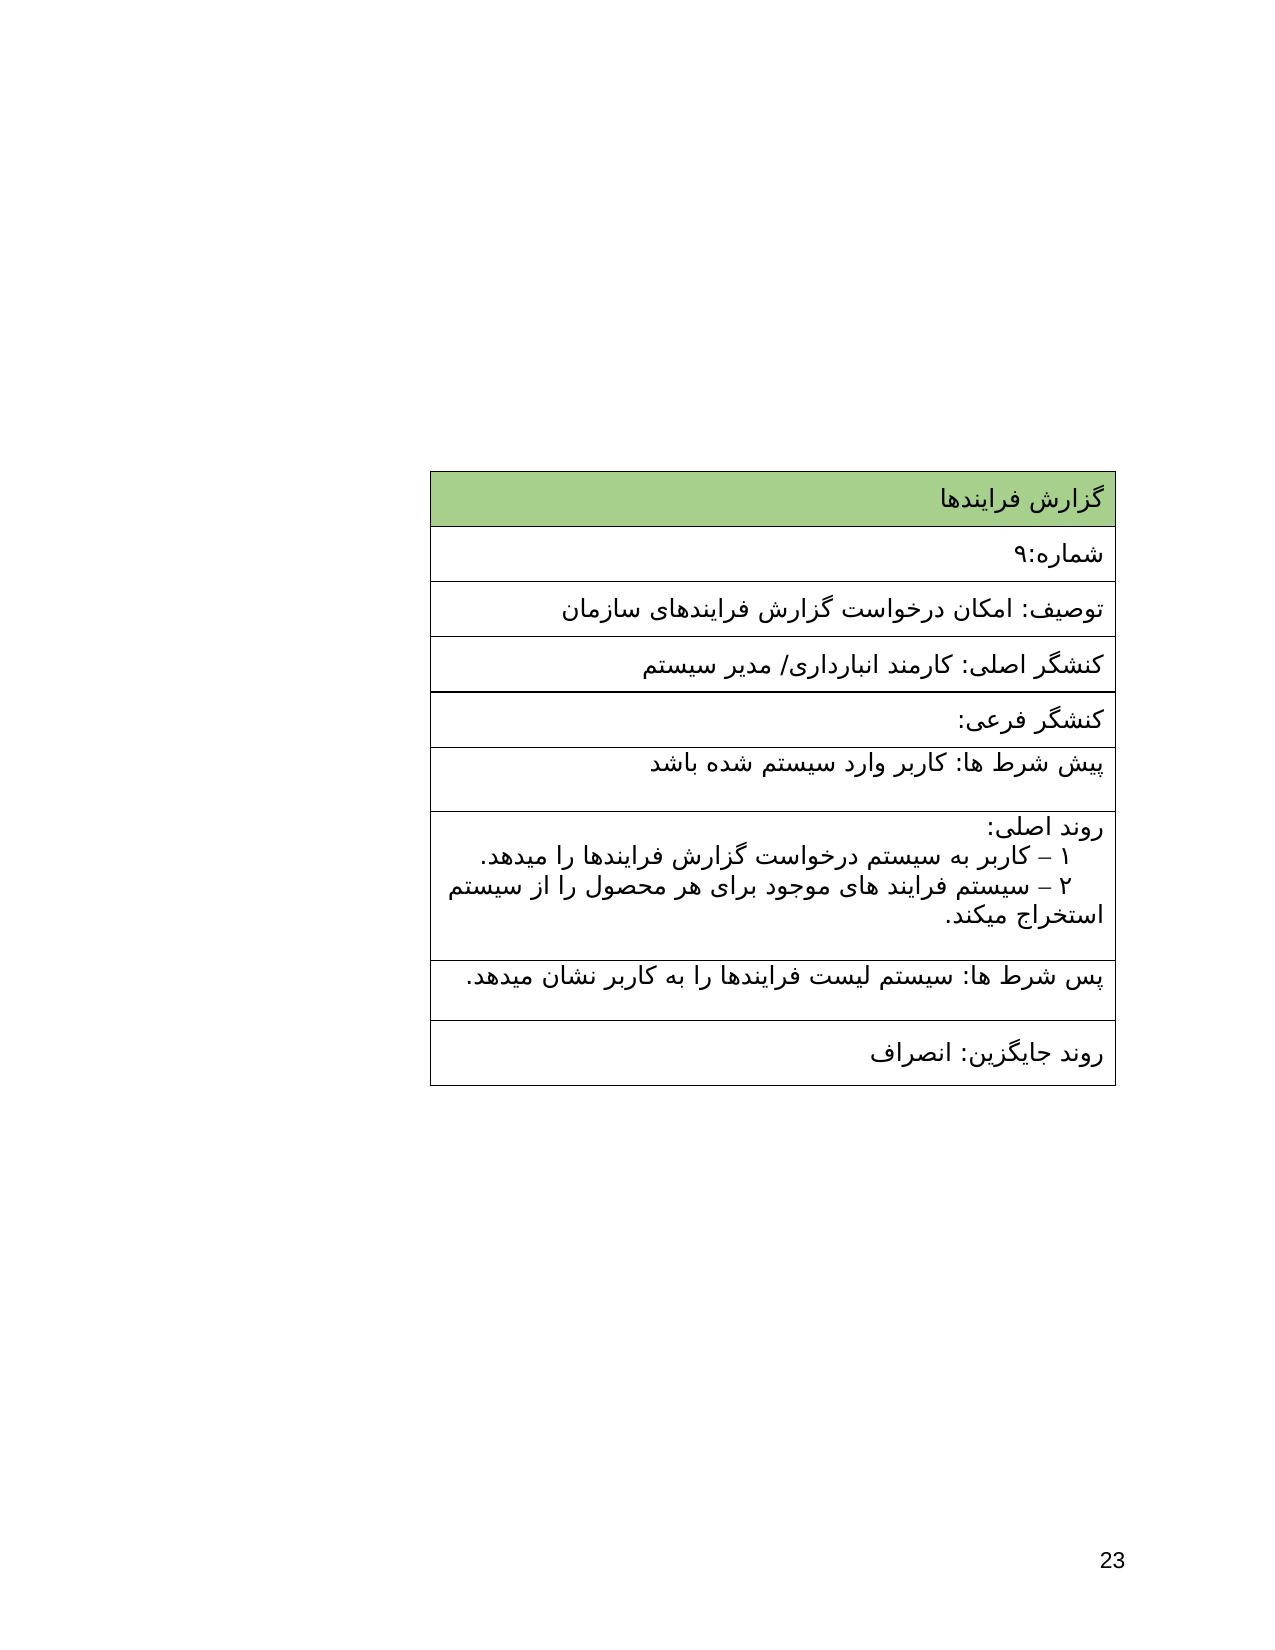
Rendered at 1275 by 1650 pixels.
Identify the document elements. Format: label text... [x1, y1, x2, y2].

table_cell کنشگر اصلی: کارمند انبارداری/ مدیر سیستم [431, 637, 1115, 691]
table_cell پیش شرط ها: کاربر وارد سیستم شده باشد [431, 748, 1115, 811]
table_cell توصیف: امکان درخواست گزارش فرایندهای سازمان [431, 582, 1115, 636]
table_cell شماره:۹ [431, 527, 1115, 581]
table_header گزارش فرایندها [431, 472, 1115, 526]
table_cell روند جایگزین: انصراف [431, 1021, 1115, 1085]
table_cell کنشگر فرعی: [431, 693, 1115, 747]
table_cell روند اصلی: ۱ – کاربر به سیستم درخواست گزارش فرایندها را میدهد. ۲ – سیستم فرایند های موجود برای هر محصول را از سیستم استخراج میکند. [431, 812, 1115, 960]
table_cell پس شرط ها: سیستم لیست فرایندها را به کاربر نشان میدهد. [431, 961, 1115, 1020]
